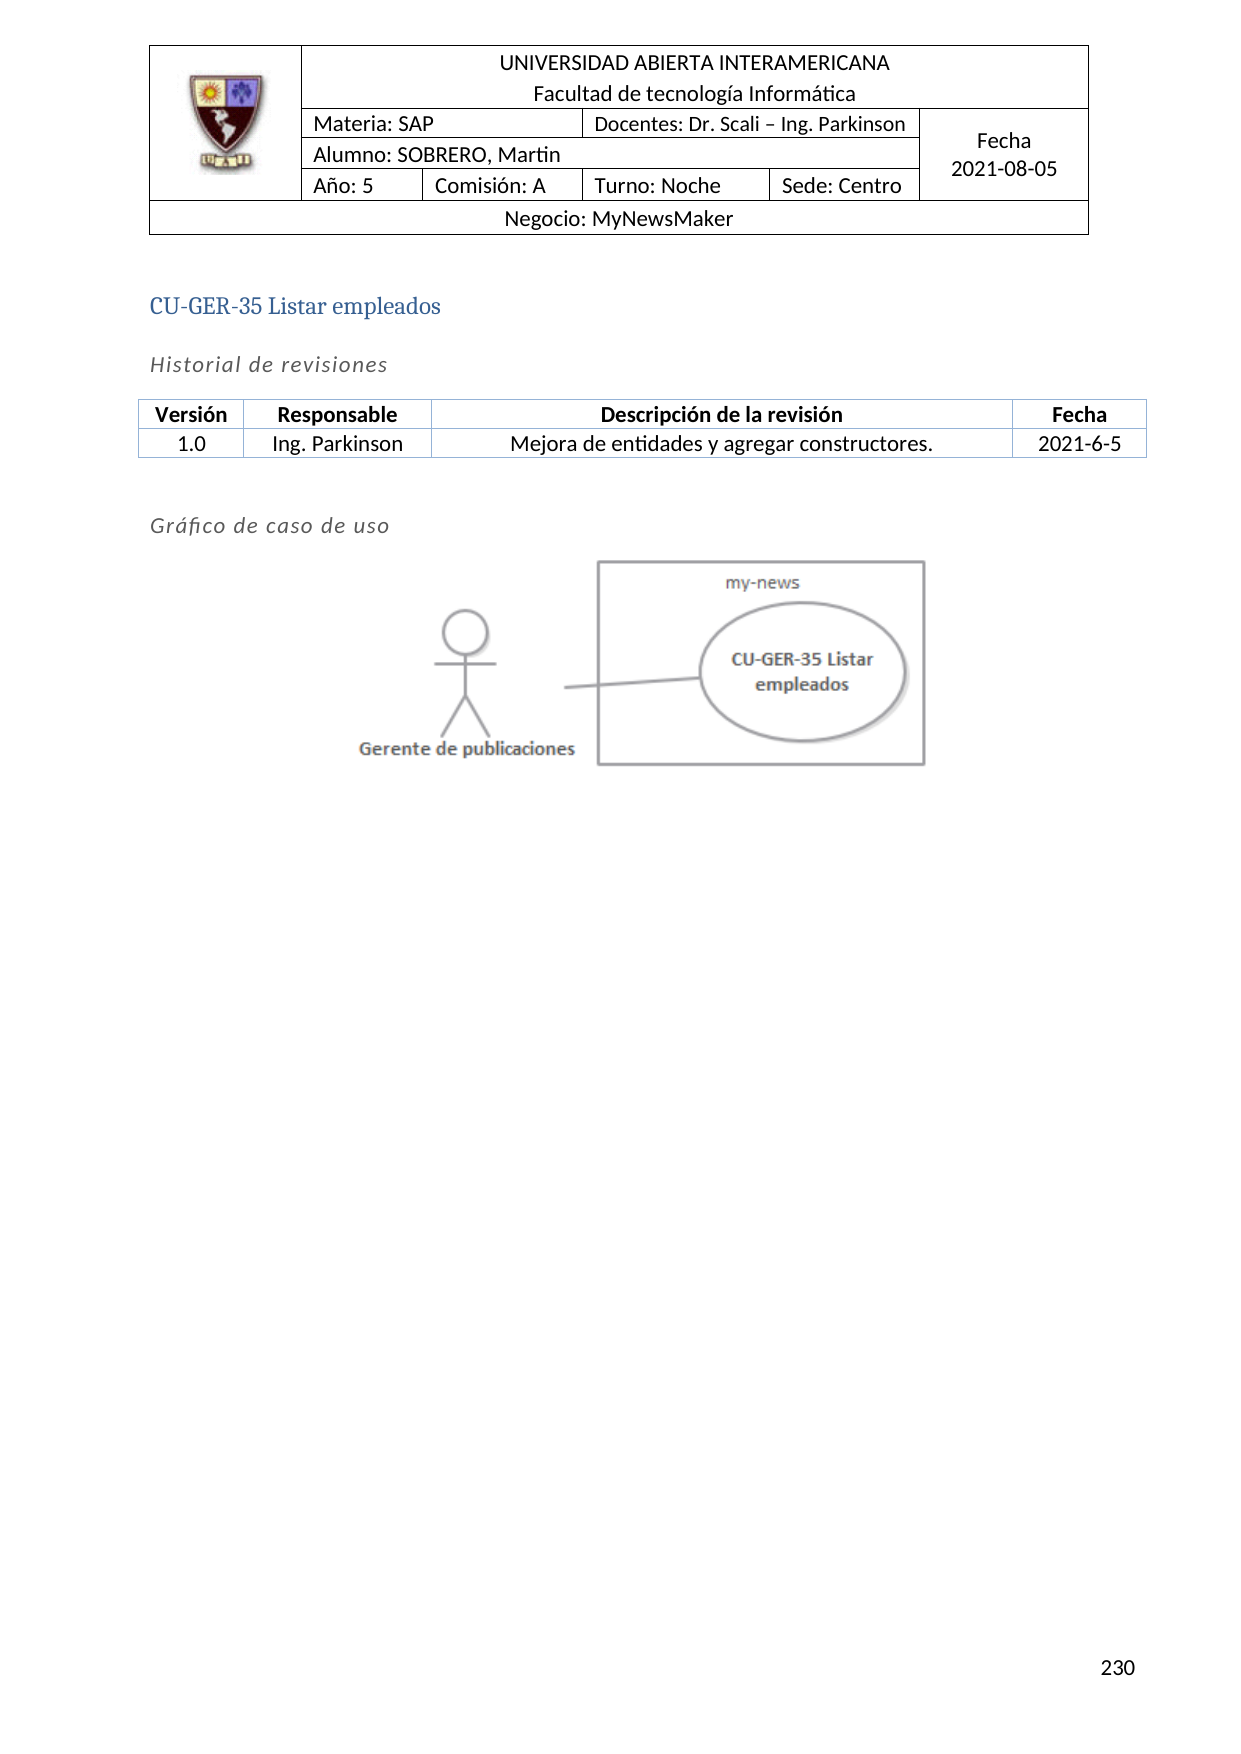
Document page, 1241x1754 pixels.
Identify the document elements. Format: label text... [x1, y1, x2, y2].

subtitle Historial de revisiones [150, 350, 1135, 378]
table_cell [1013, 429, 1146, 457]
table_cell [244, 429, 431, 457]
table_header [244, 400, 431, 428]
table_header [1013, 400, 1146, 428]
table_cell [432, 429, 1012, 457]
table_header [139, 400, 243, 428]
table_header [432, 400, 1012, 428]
picture [175, 67, 276, 180]
picture [353, 559, 932, 771]
subtitle Gráfico de caso de uso [150, 511, 1135, 539]
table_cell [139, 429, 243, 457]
subtitle CU-GER-35 Listar empleados [150, 292, 1135, 321]
